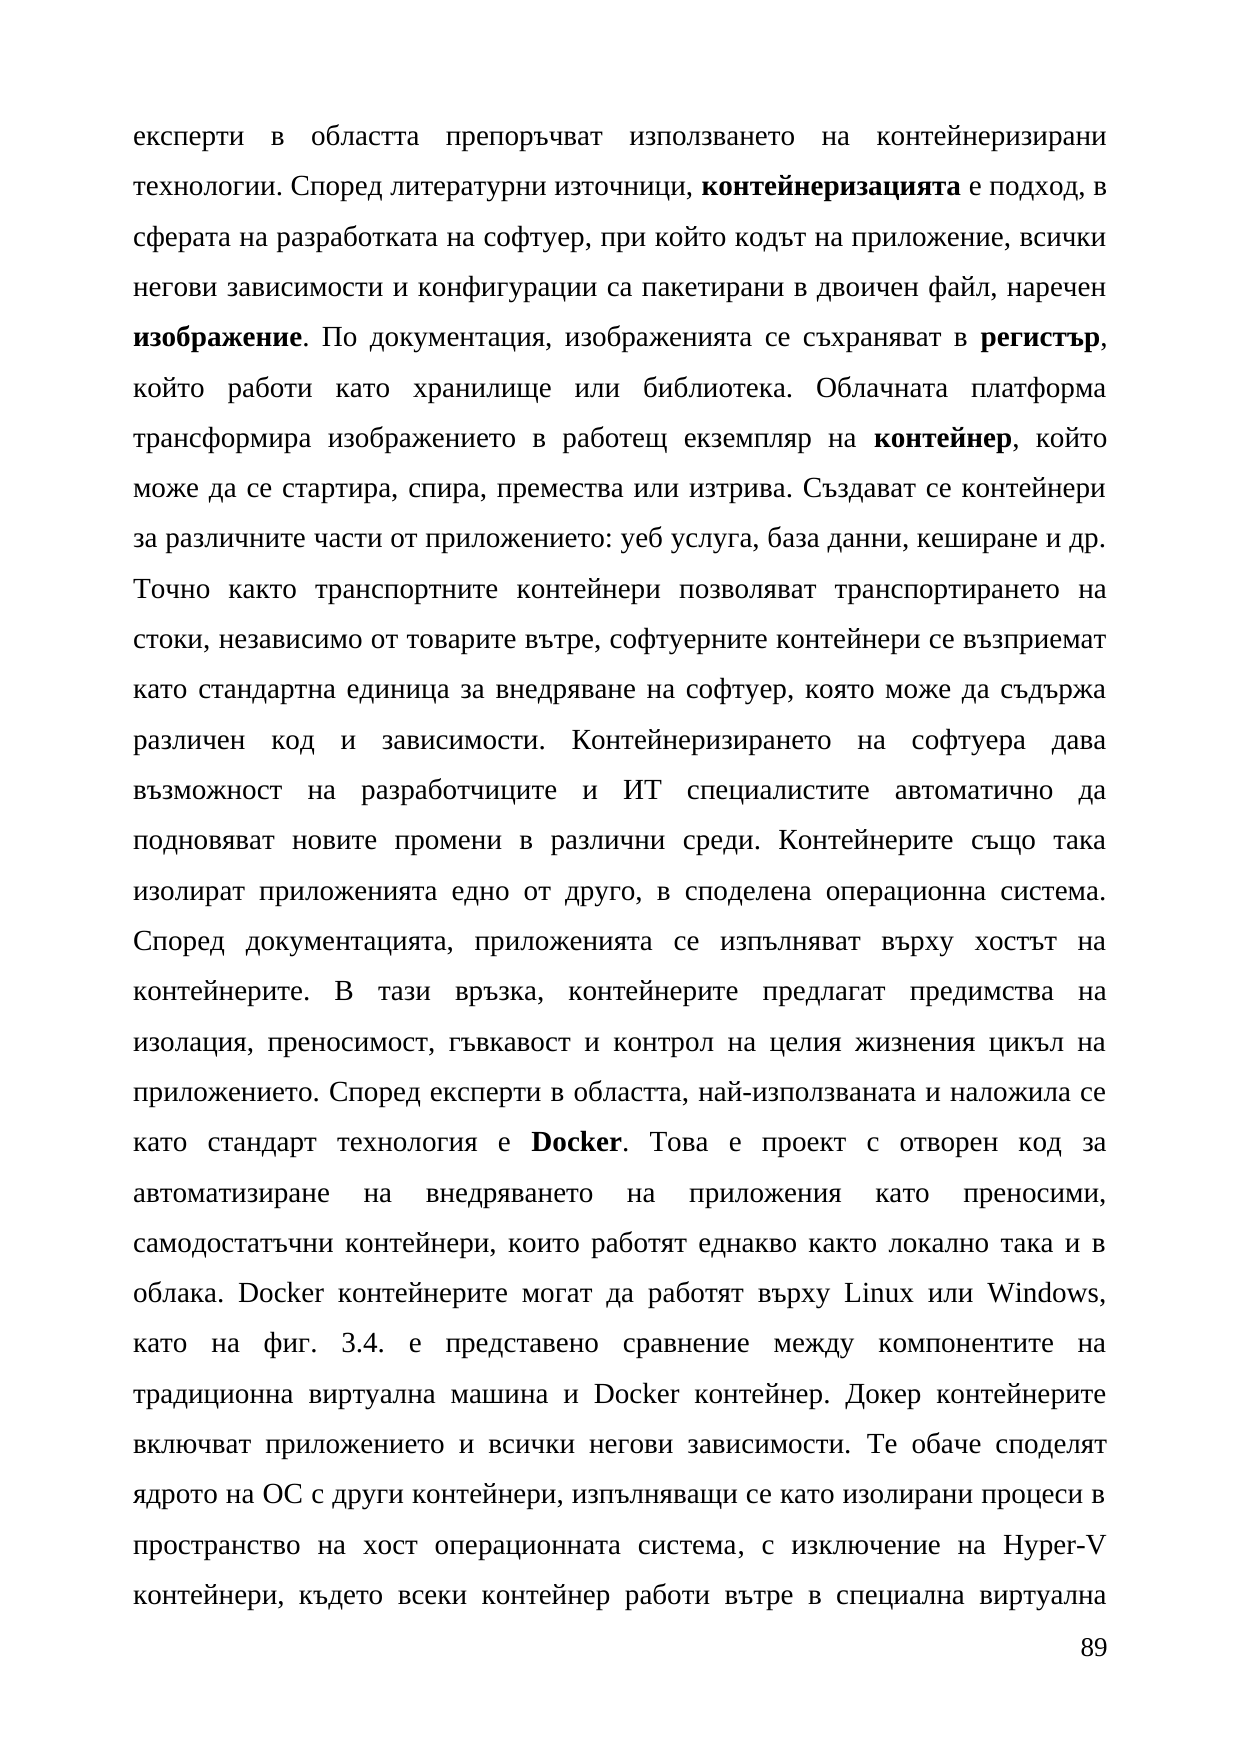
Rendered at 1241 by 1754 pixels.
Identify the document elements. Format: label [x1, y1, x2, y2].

text [133, 118, 1107, 1611]
